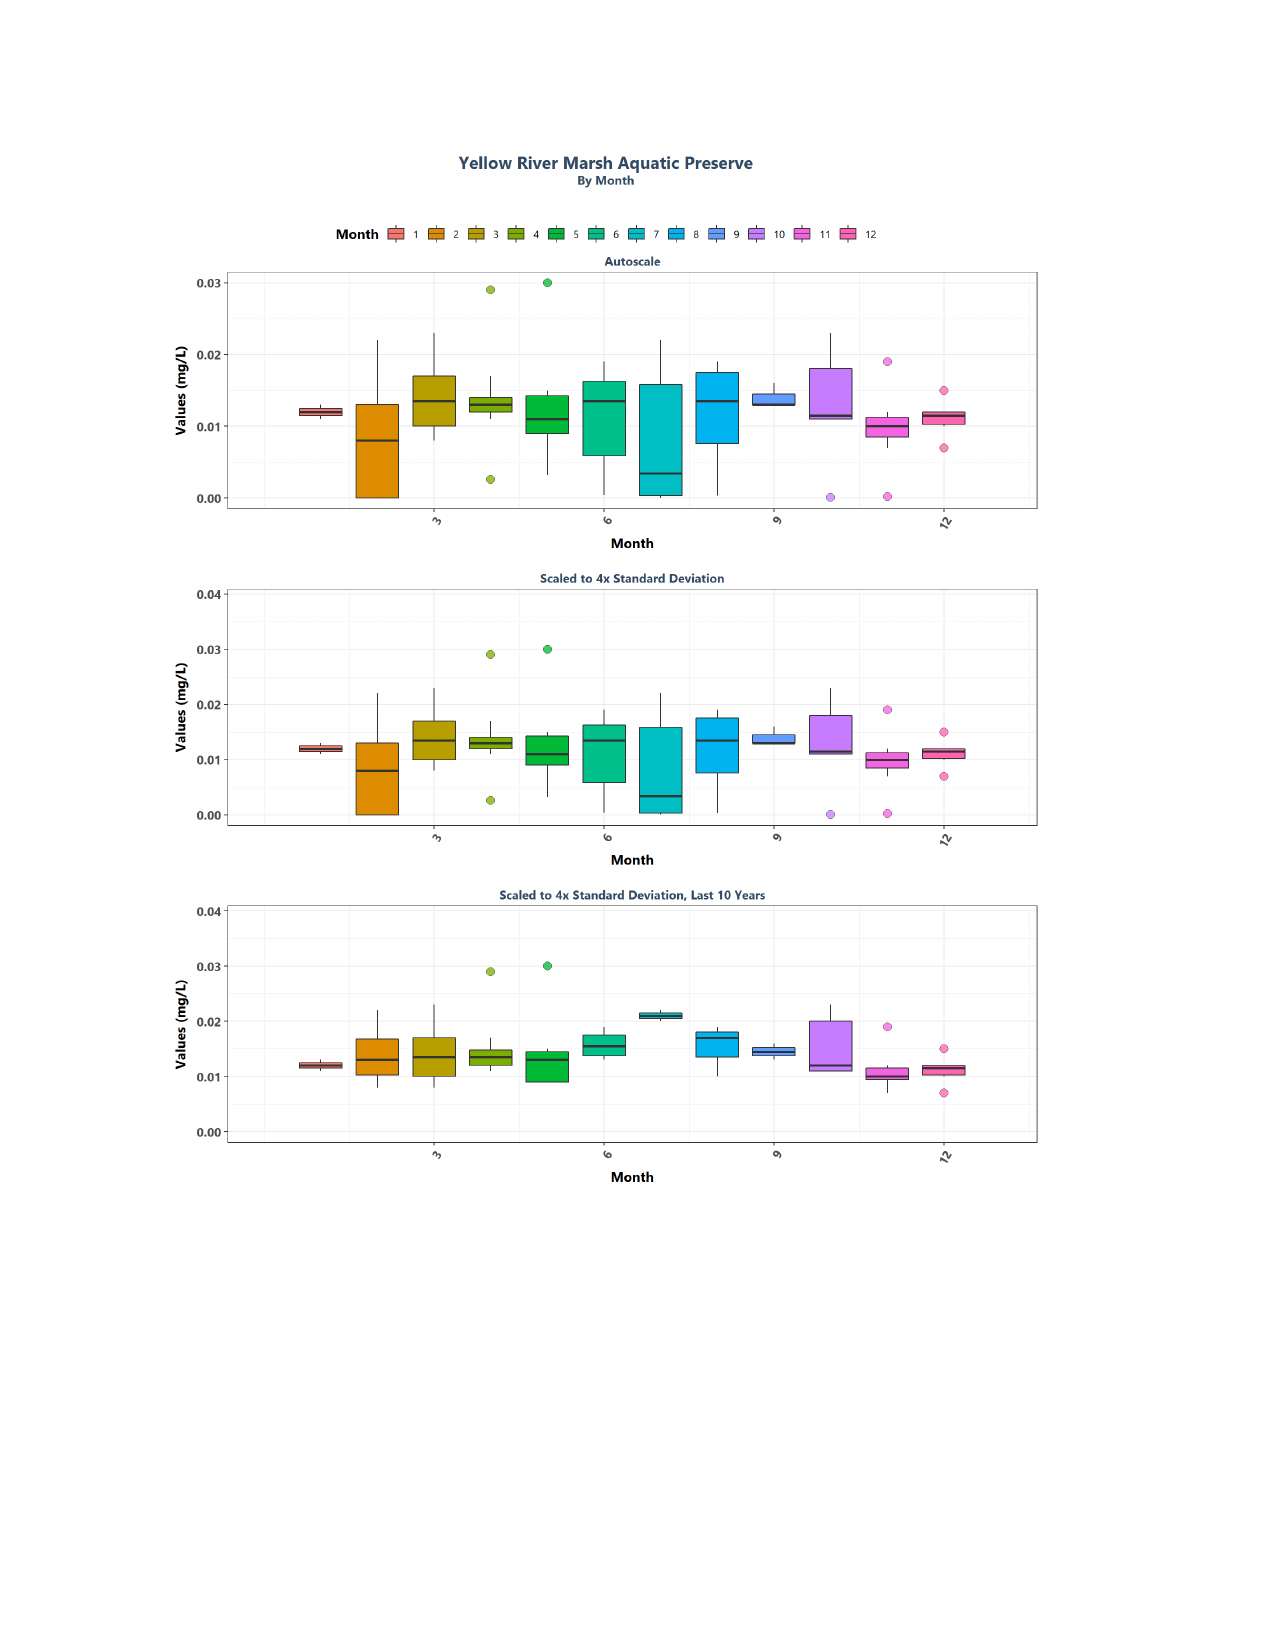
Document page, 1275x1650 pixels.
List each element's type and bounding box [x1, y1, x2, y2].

picture [168, 150, 1044, 1200]
